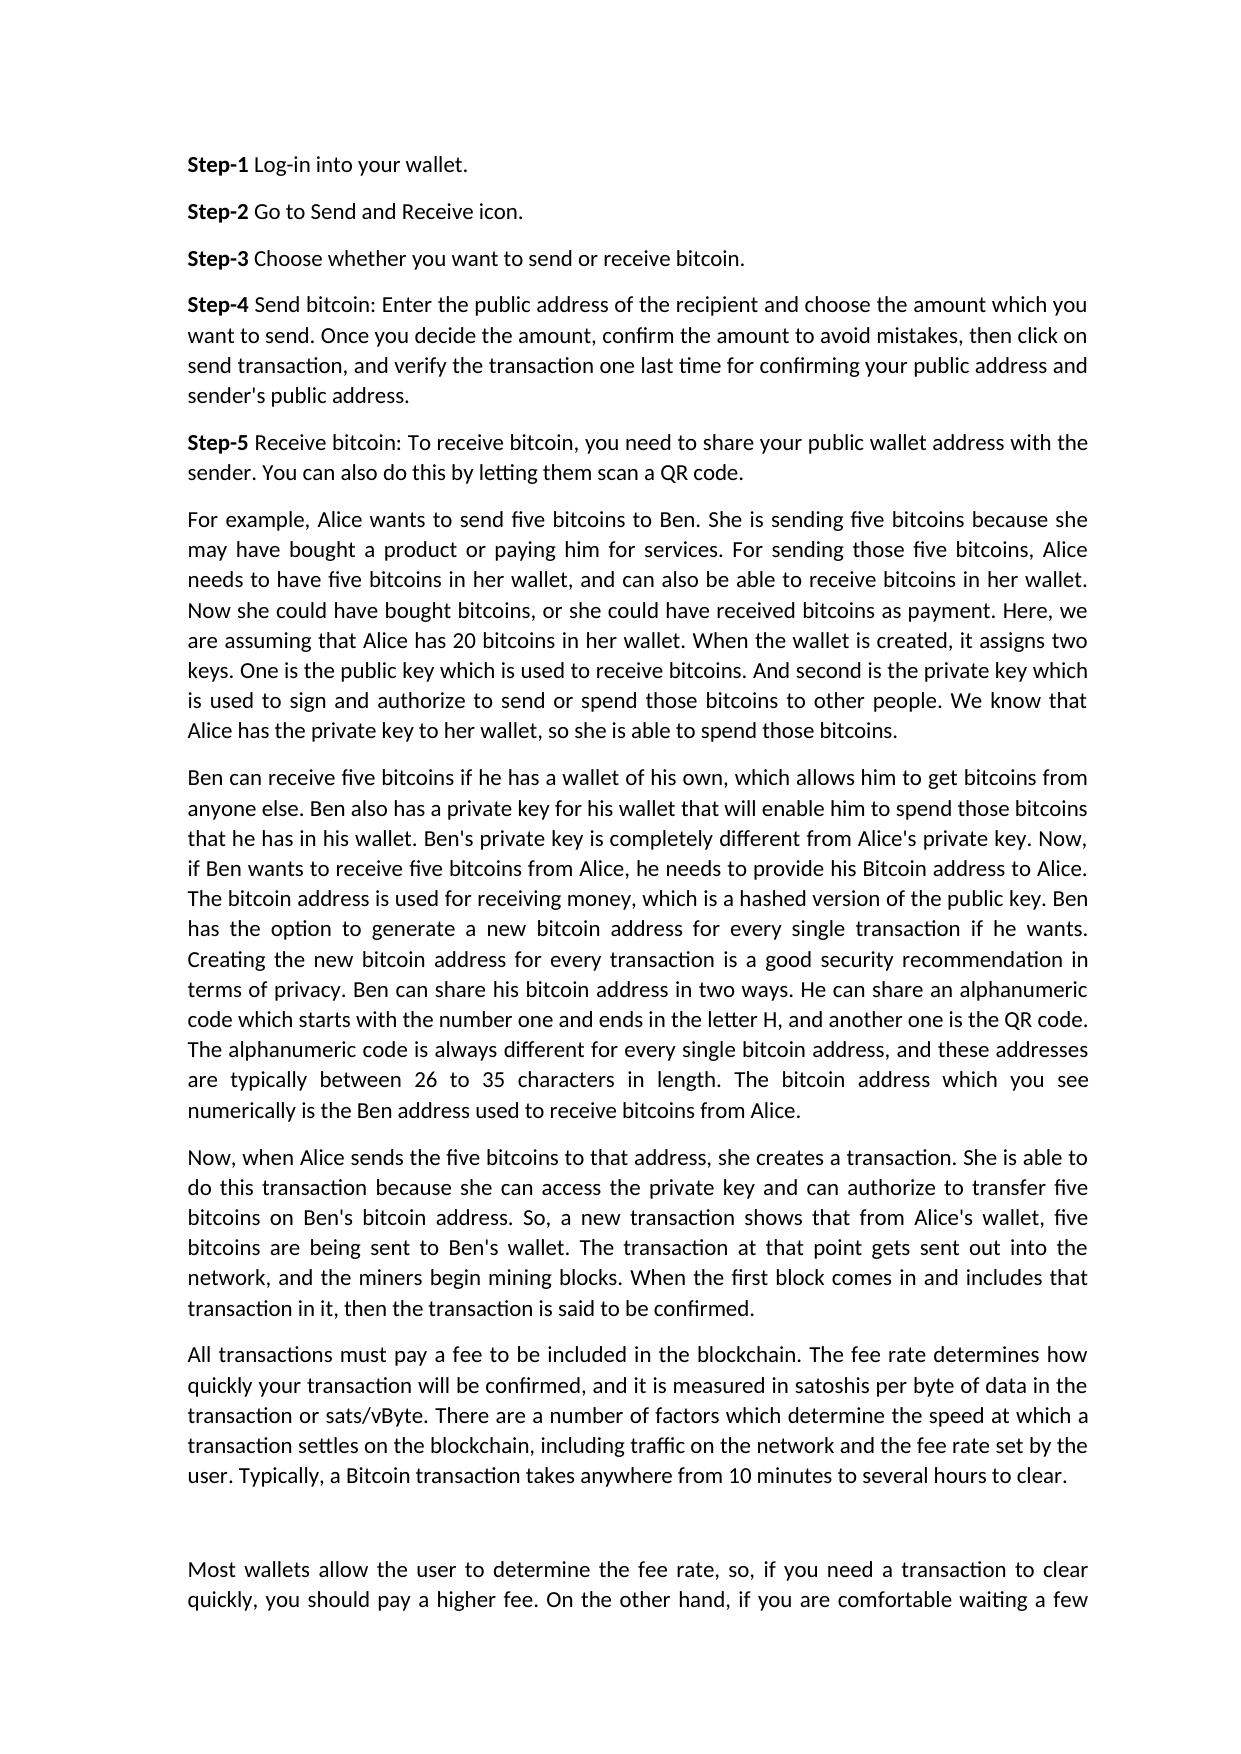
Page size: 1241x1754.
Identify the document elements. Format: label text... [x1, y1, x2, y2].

text For example, Alice wants to send five bitcoins to Ben. She is sending five bitcoins because she may have bought a product or paying him for services. For sending those five bitcoins, Alice needs to have five bitcoins in her wallet, and can also be able to receive bitcoins in her wallet. Now she could have bought bitcoins, or she could have received bitcoins as payment. Here, we are assuming that Alice has 20 bitcoins in her wallet. When the wallet is created, it assigns two keys. One is the public key which is used to receive bitcoins. And second is the private key which is used to sign and authorize to send or spend those bitcoins to other people. We know that Alice has the private key to her wallet, so she is able to spend those bitcoins. [187, 505, 1090, 745]
text Step-5 Receive bitcoin: To receive bitcoin, you need to share your public wallet address with the sender. You can also do this by letting them scan a QR code. [187, 428, 1090, 486]
text Step-1 Log-in into your wallet. [187, 150, 1090, 178]
text Step-3 Choose whether you want to send or receive bitcoin. [187, 244, 1090, 272]
text Now, when Alice sends the five bitcoins to that address, she creates a transaction. She is able to do this transaction because she can access the private key and can authorize to transfer five bitcoins on Ben's bitcoin address. So, a new transaction shows that from Alice's wallet, five bitcoins are being sent to Ben's wallet. The transaction at that point gets sent out into the network, and the miners begin mining blocks. When the first block comes in and includes that transaction in it, then the transaction is said to be confirmed. [187, 1143, 1090, 1322]
text All transactions must pay a fee to be included in the blockchain. The fee rate determines how quickly your transaction will be confirmed, and it is measured in satoshis per byte of data in the transaction or sats/vByte. There are a number of factors which determine the speed at which a transaction settles on the blockchain, including traffic on the network and the fee rate set by the user. Typically, a Bitcoin transaction takes anywhere from 10 minutes to several hours to clear. [187, 1341, 1090, 1489]
text Ben can receive five bitcoins if he has a wallet of his own, which allows him to get bitcoins from anyone else. Ben also has a private key for his wallet that will enable him to spend those bitcoins that he has in his wallet. Ben's private key is completely different from Alice's private key. Now, if Ben wants to receive five bitcoins from Alice, he needs to provide his Bitcoin address to Alice. The bitcoin address is used for receiving money, which is a hashed version of the public key. Ben has the option to generate a new bitcoin address for every single transaction if he wants. Creating the new bitcoin address for every transaction is a good security recommendation in terms of privacy. Ben can share his bitcoin address in two ways. He can share an alphanumeric code which starts with the number one and ends in the letter H, and another one is the QR code. The alphanumeric code is always different for every single bitcoin address, and these addresses are typically between 26 to 35 characters in length. The bitcoin address which you see numerically is the Ben address used to receive bitcoins from Alice. [187, 763, 1090, 1124]
text Step-2 Go to Send and Receive icon. [187, 197, 1090, 225]
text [187, 1555, 1090, 1613]
text Step-4 Send bitcoin: Enter the public address of the recipient and choose the amount which you want to send. Once you decide the amount, confirm the amount to avoid mistakes, then click on send transaction, and verify the transaction one last time for confirming your public address and sender's public address. [187, 291, 1090, 409]
